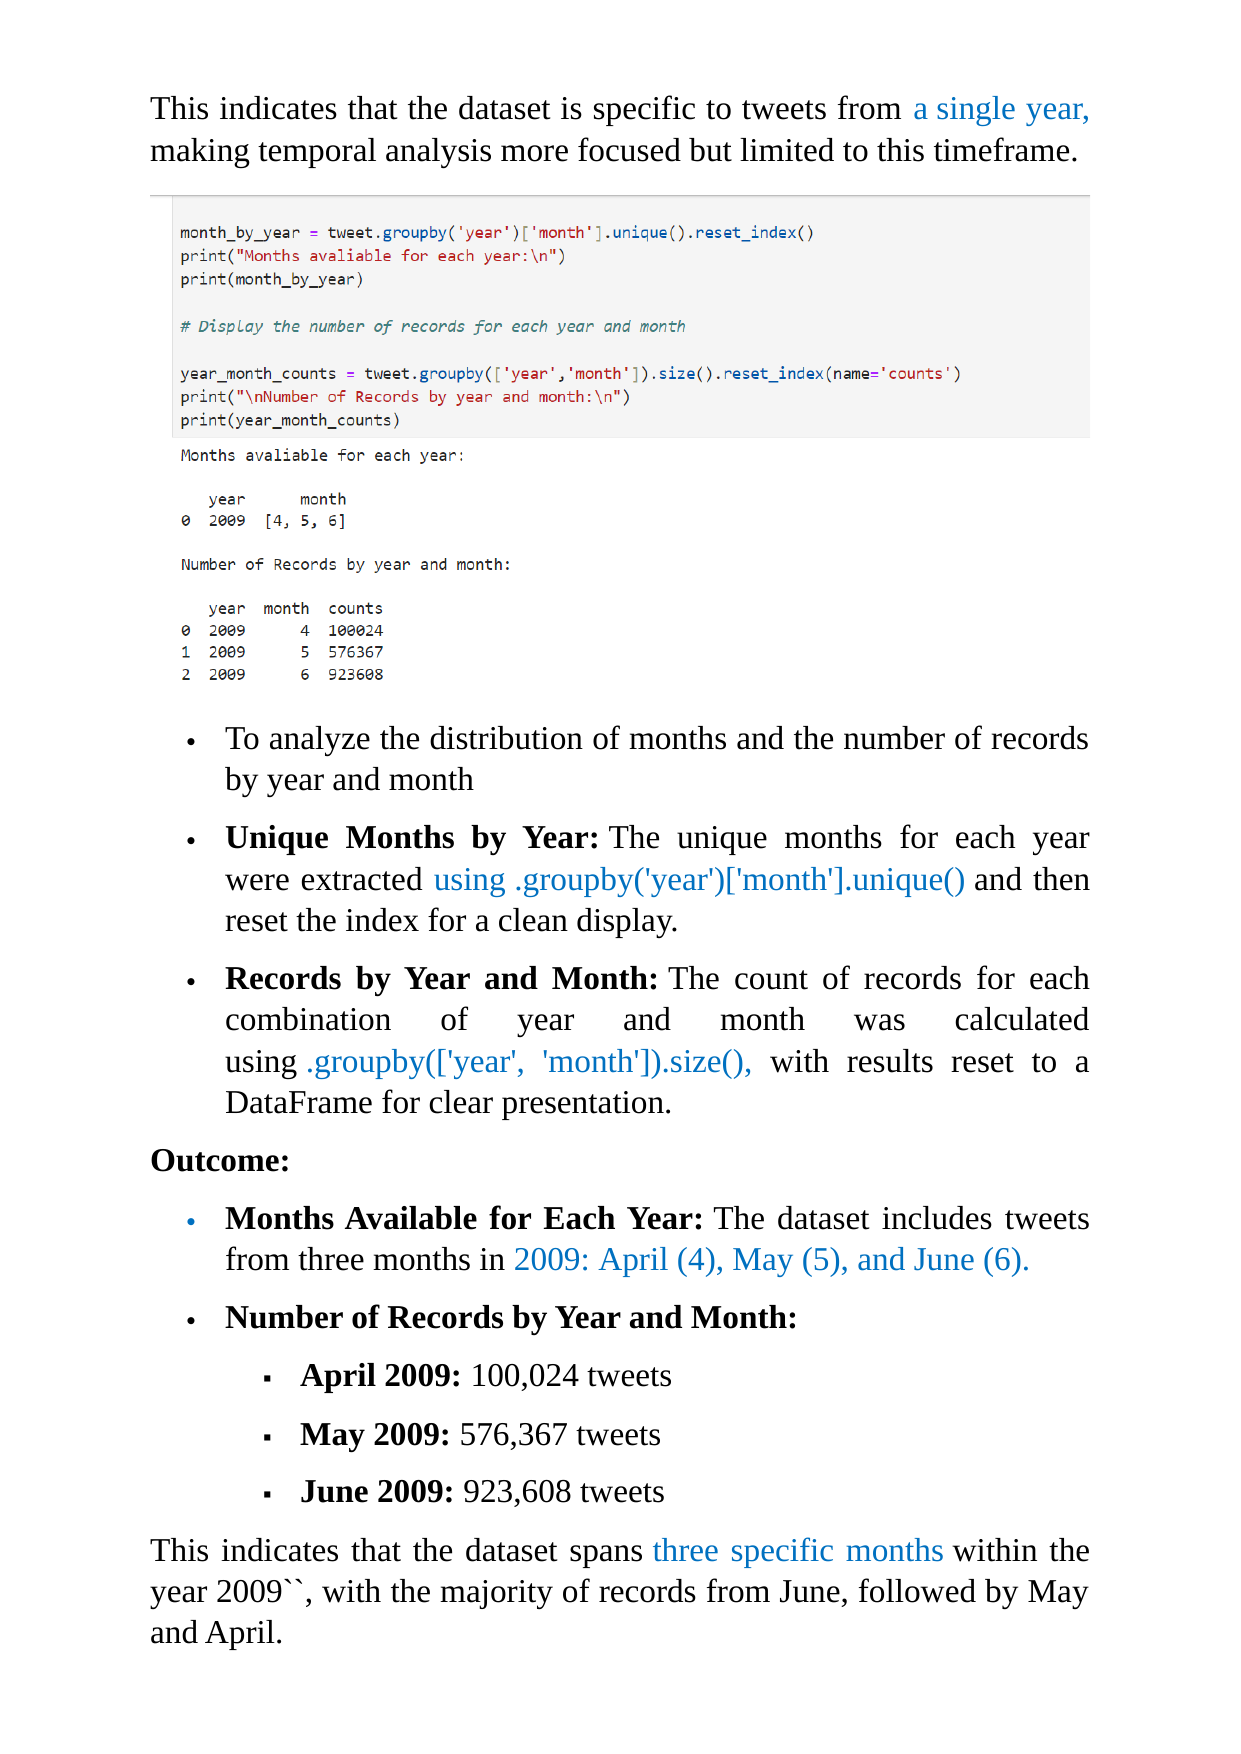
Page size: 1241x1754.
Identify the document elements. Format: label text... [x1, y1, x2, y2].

list April 2009: 100,024 tweets [262, 1356, 1090, 1394]
list May 2009: 576,367 tweets [262, 1414, 1090, 1452]
list Months Available for Each Year: The dataset includes tweets from three months in 2009: April (4), May (5), and June (6). [187, 1198, 1090, 1278]
text This indicates that the dataset is specific to tweets from a single year, making temporal analysis more focused but limited to this timeframe. [150, 89, 1090, 168]
list To analyze the distribution of months and the number of records by year and month [187, 718, 1090, 798]
picture [150, 188, 1091, 700]
text Outcome: [150, 1140, 1090, 1179]
text This indicates that the dataset spans three specific months within the year 2009``, with the majority of records from June, followed by May and April. [150, 1530, 1090, 1651]
list June 2009: 923,608 tweets [262, 1472, 1090, 1510]
list Unique Months by Year: The unique months for each year were extracted using .groupby('year')['month'].unique() and then reset the index for a clean display. [187, 817, 1090, 938]
list Records by Year and Month: The count of records for each combination of year and month was calculated using .groupby(['year', 'month']).size(), with results reset to a DataFrame for clear presentation. [187, 958, 1090, 1121]
list Number of Records by Year and Month: [187, 1298, 1090, 1336]
